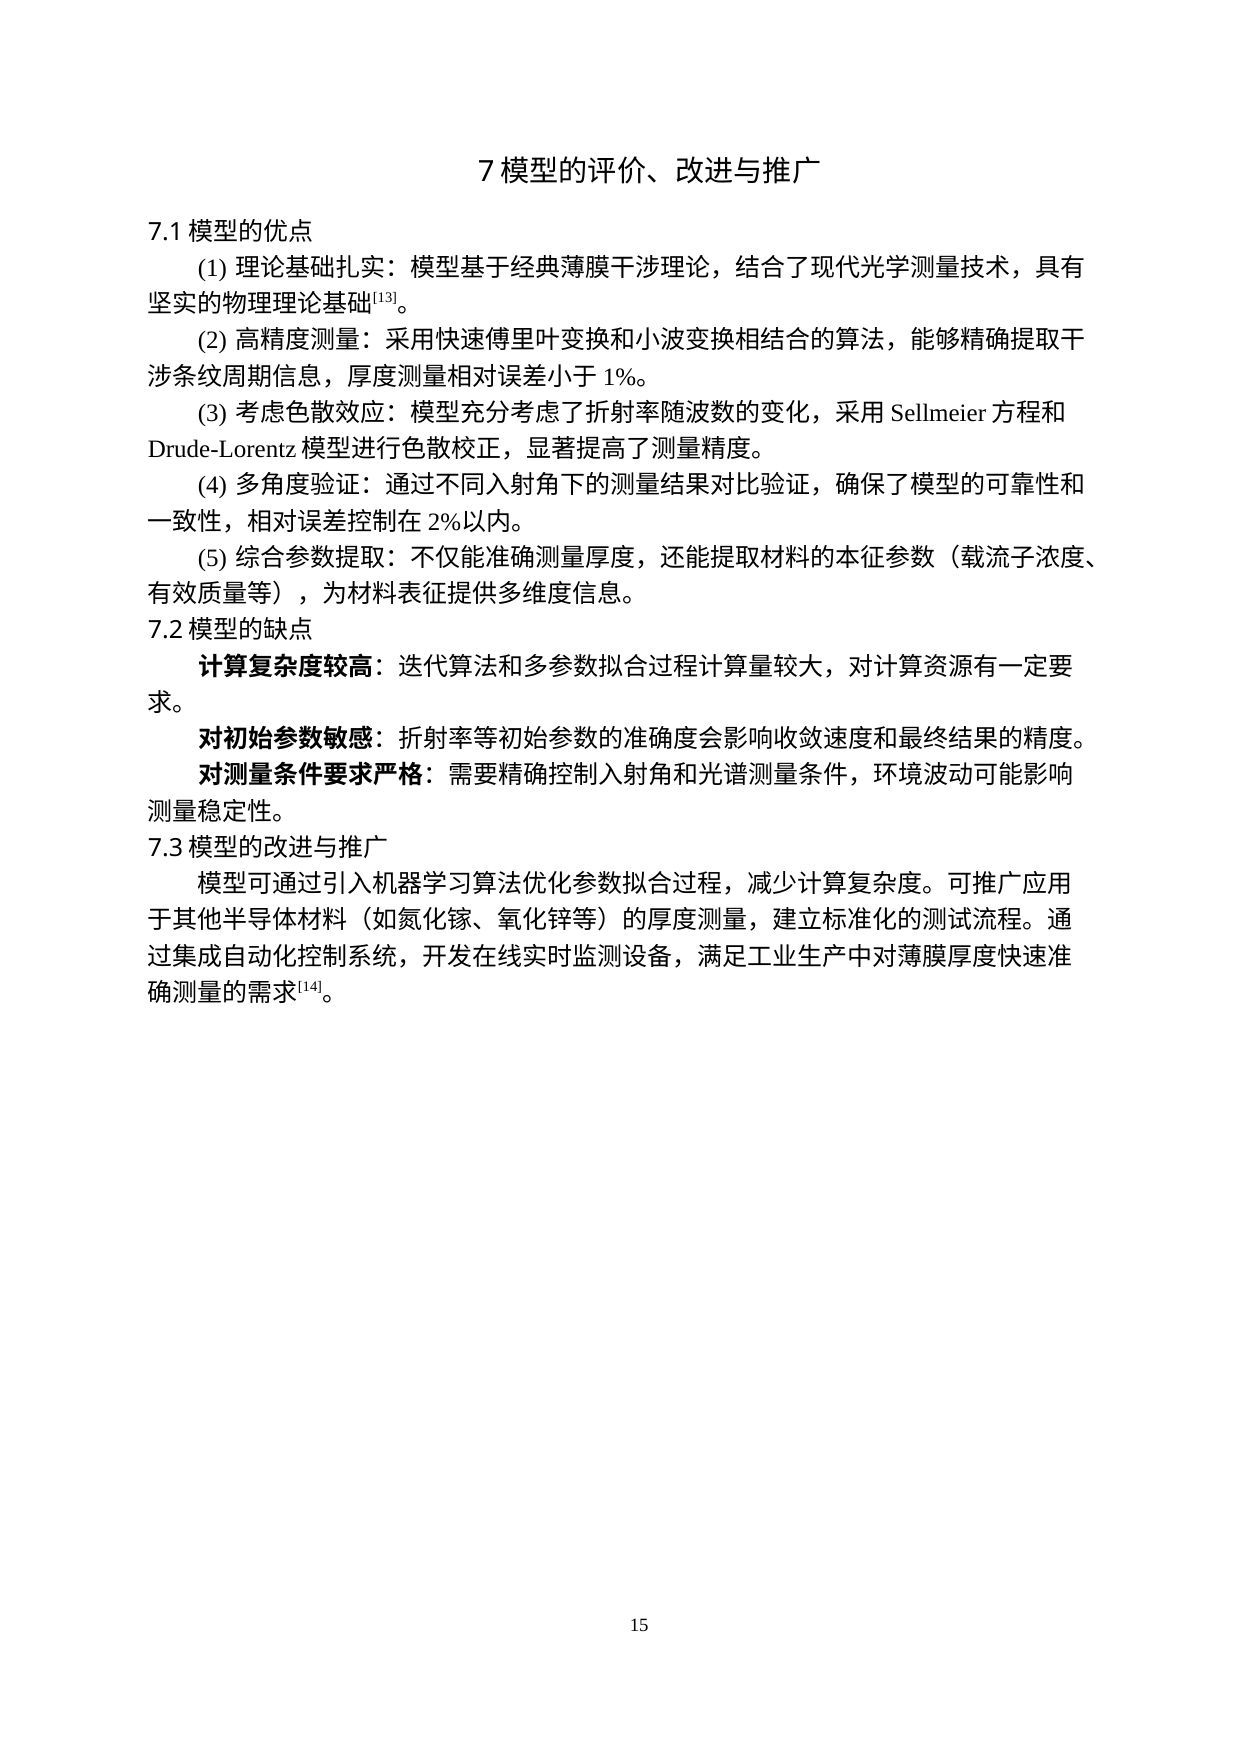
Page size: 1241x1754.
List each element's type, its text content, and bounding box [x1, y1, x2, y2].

text 模型可通过引入机器学习算法优化参数拟合过程，减少计算复杂度。可推广应用于其他半导体材料（如氮化镓、氧化锌等）的厚度测量，建立标准化的测试流程。通过集成自动化控制系统，开发在线实时监测设备，满足工业生产中对薄膜厚度快速准确测量的需求[14]。 [148, 864, 1092, 1009]
text (3) 考虑色散效应：模型充分考虑了折射率随波数的变化，采用Sellmeier方程和Drude-Lorentz模型进行色散校正，显著提高了测量精度。 [148, 392, 1092, 465]
text (2) 高精度测量：采用快速傅里叶变换和小波变换相结合的算法，能够精确提取干涉条纹周期信息，厚度测量相对误差小于1%。 [148, 320, 1092, 392]
text 计算复杂度较高：迭代算法和多参数拟合过程计算量较大，对计算资源有一定要求。 [148, 646, 1092, 719]
text 7.2模型的缺点 [148, 610, 1092, 646]
text 对初始参数敏感：折射率等初始参数的准确度会影响收敛速度和最终结果的精度。 [148, 719, 1092, 755]
text (5) 综合参数提取：不仅能准确测量厚度，还能提取材料的本征参数（载流子浓度、有效质量等），为材料表征提供多维度信息。 [148, 537, 1092, 610]
text 7.1模型的优点 [148, 211, 1092, 247]
text 对测量条件要求严格：需要精确控制入射角和光谱测量条件，环境波动可能影响测量稳定性。 [148, 755, 1092, 827]
text (1) 理论基础扎实：模型基于经典薄膜干涉理论，结合了现代光学测量技术，具有坚实的物理理论基础[13]。 [148, 247, 1092, 320]
text (4) 多角度验证：通过不同入射角下的测量结果对比验证，确保了模型的可靠性和一致性，相对误差控制在2%以内。 [148, 465, 1092, 537]
text 7模型的评价、改进与推广 [148, 148, 1092, 190]
text 7.3模型的改进与推广 [148, 827, 1092, 864]
